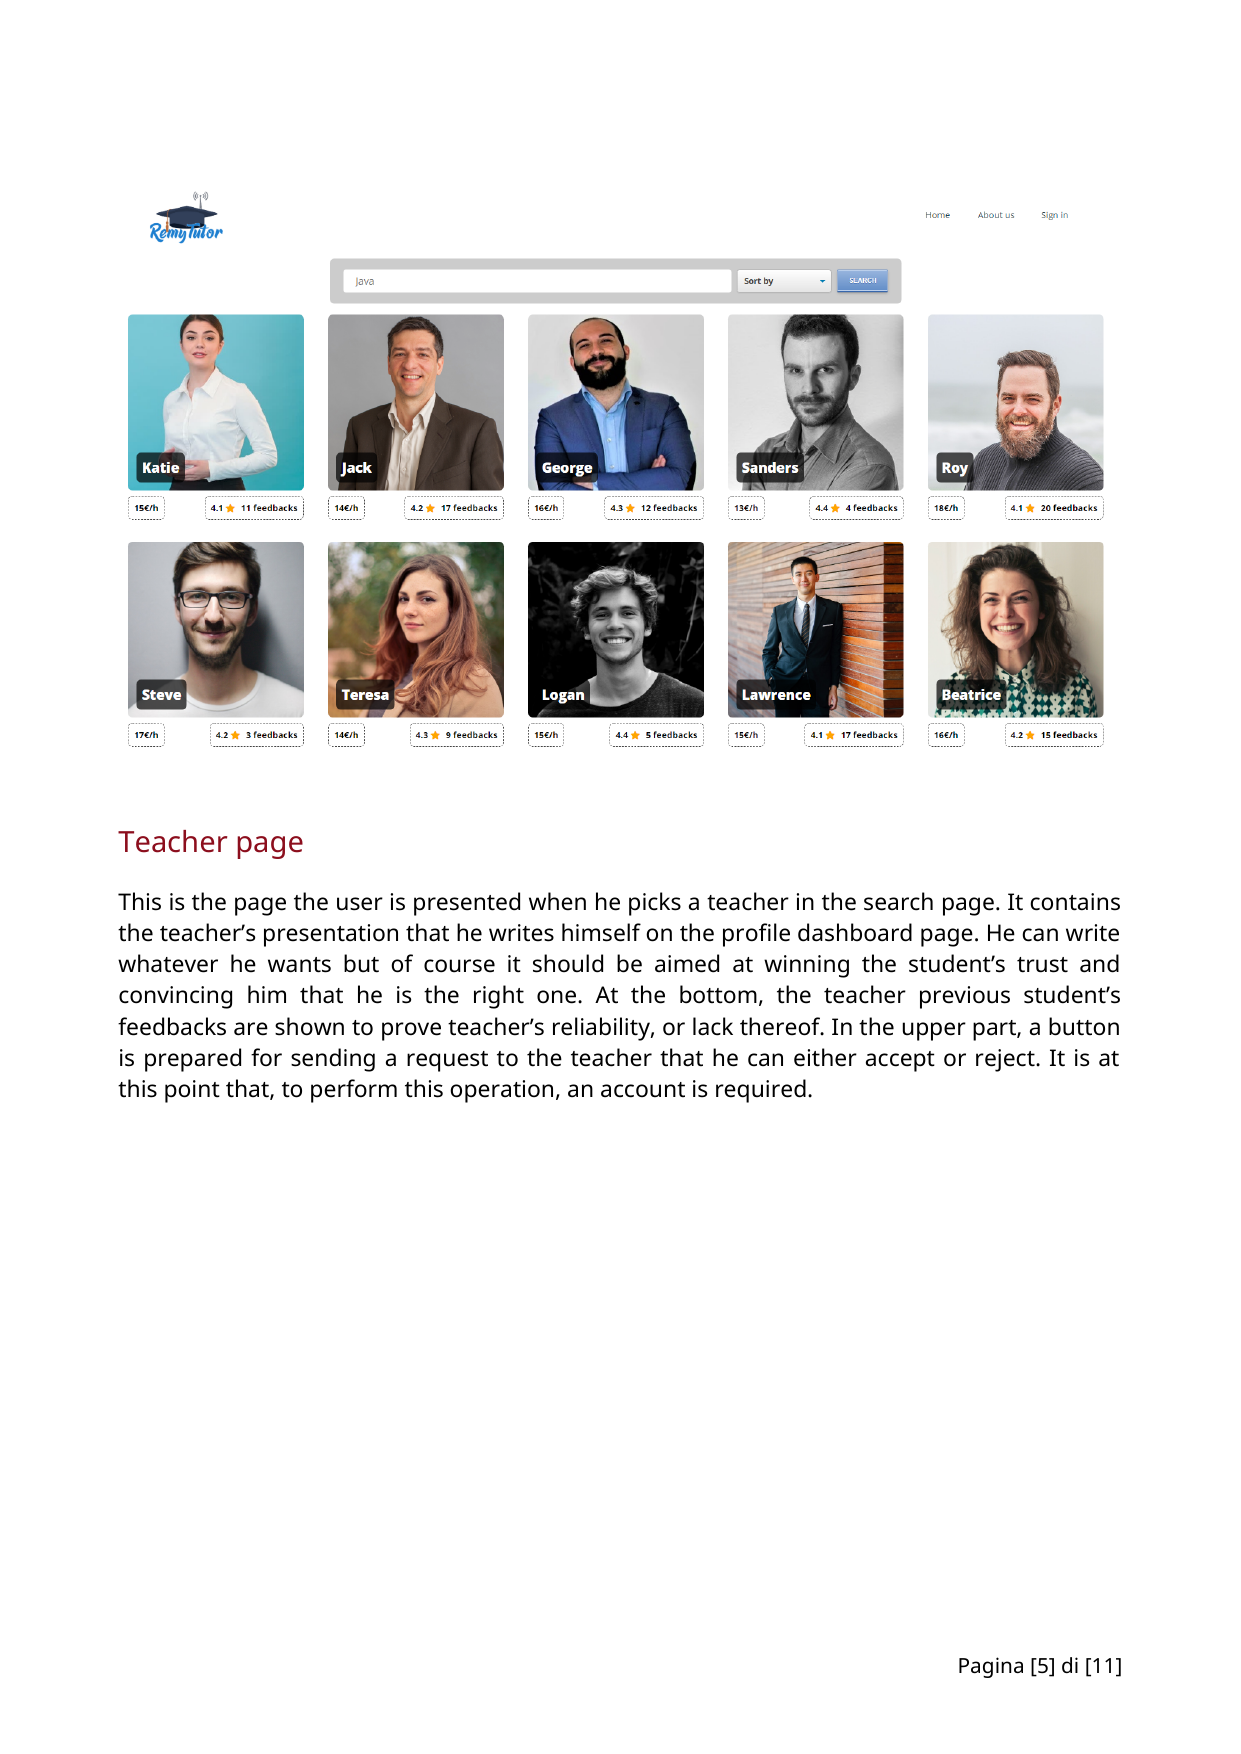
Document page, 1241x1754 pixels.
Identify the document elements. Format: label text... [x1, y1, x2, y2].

text This is the page the user is presented when he picks a teacher in the search page. It contains the teacher’s presentation that he writes himself on the profile dashboard page. He can write whatever he wants but of course it should be aimed at winning the student’s trust and convincing him that he is the right one. At the bottom, the teacher previous student’s feedbacks are shown to prove teacher’s reliability, or lack thereof. In the upper part, a button is prepared for sending a request to the teacher that he can either accept or reject. It is at this point that, to perform this operation, an account is required. [118, 886, 1122, 1104]
text Teacher page [118, 821, 1122, 861]
picture [118, 188, 1121, 752]
